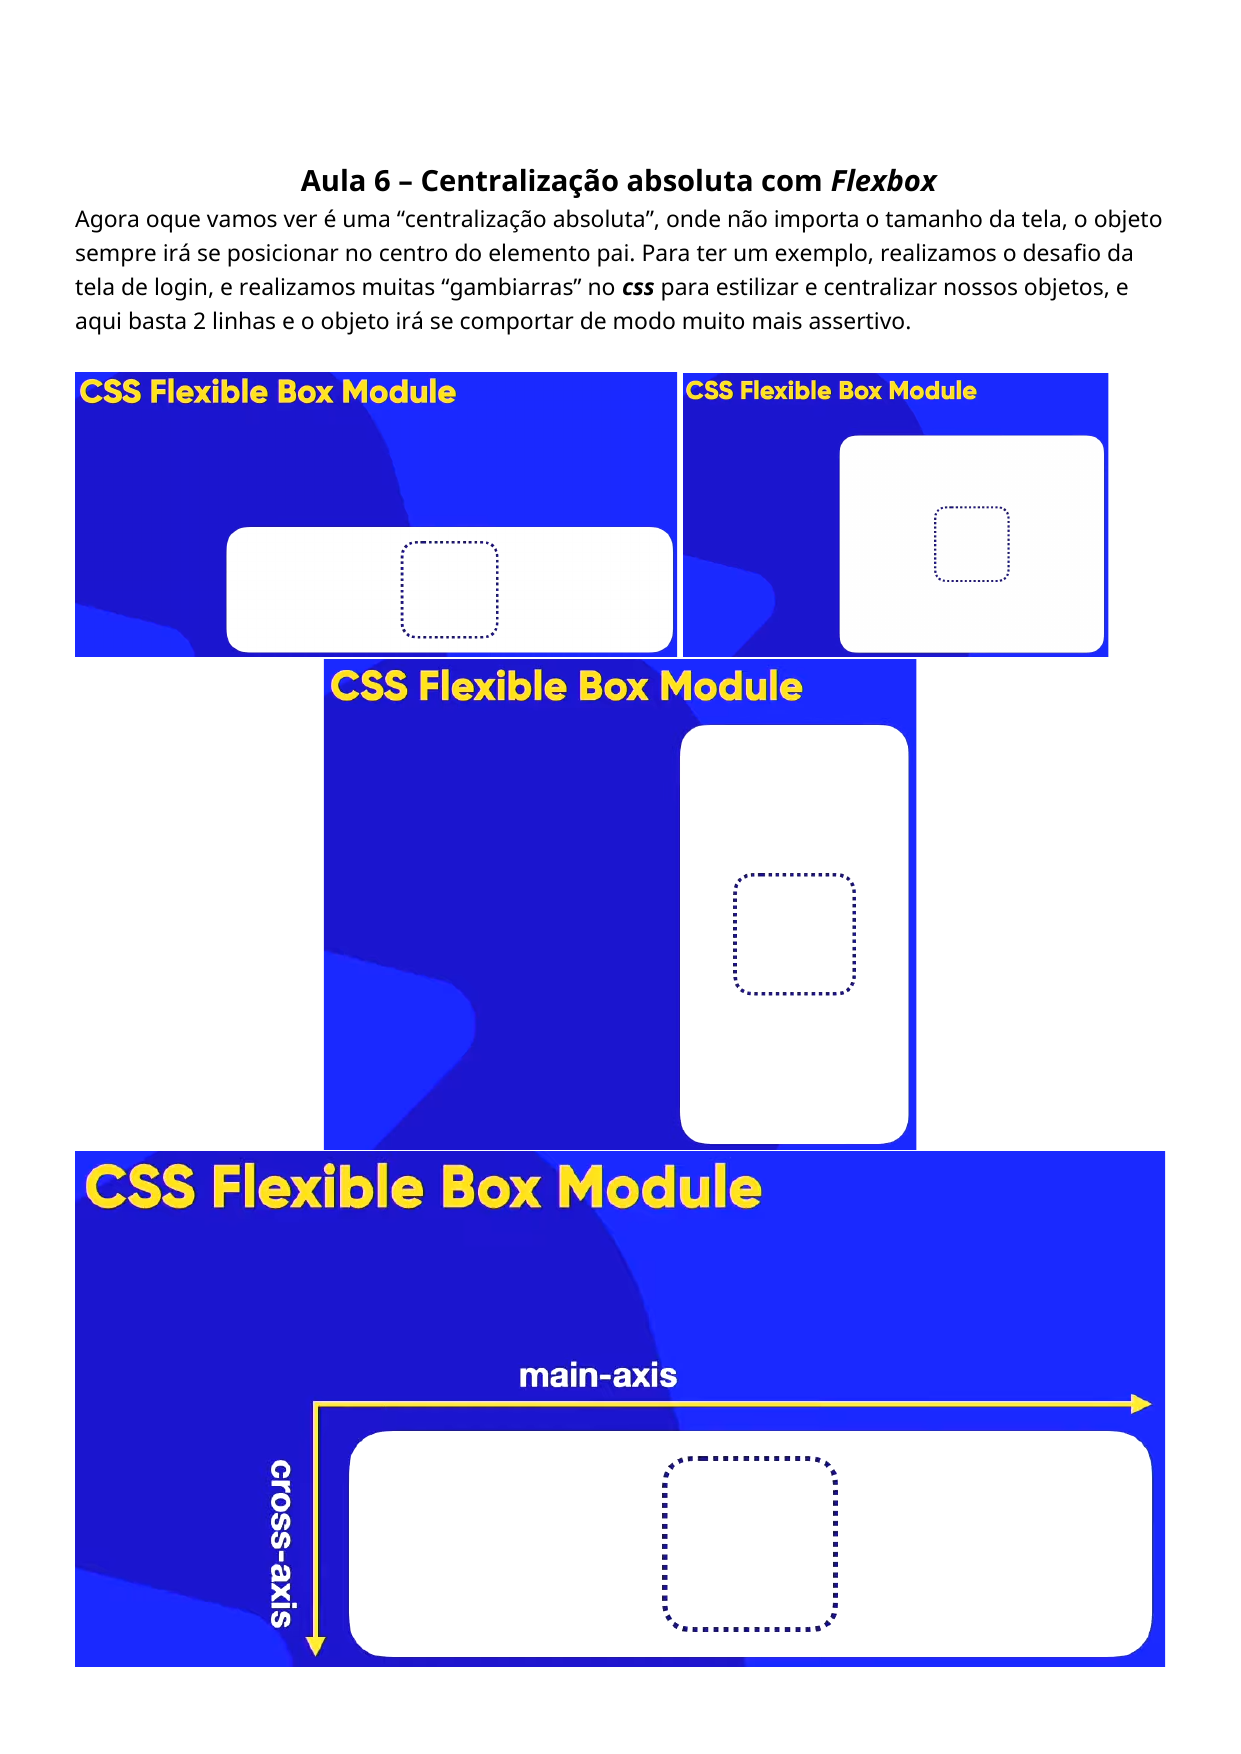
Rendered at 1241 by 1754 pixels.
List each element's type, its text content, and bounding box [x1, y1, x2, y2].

text Agora oque vamos ver é uma “centralização absoluta”, onde não importa o tamanho da tela, o objeto sempre irá se posicionar no centro do elemento pai. Para ter um exemplo, realizamos o desafio da tela de login, e realizamos muitas “gambiarras” no css para estilizar e centralizar nossos objetos, e aqui basta 2 linhas e o objeto irá se comportar de modo muito mais assertivo. [75, 203, 1165, 336]
picture [75, 372, 678, 657]
picture [323, 659, 917, 1150]
picture [683, 373, 1109, 657]
text Aula 6 – Centralização absoluta com Flexbox [75, 161, 1165, 200]
picture [75, 1151, 1166, 1667]
